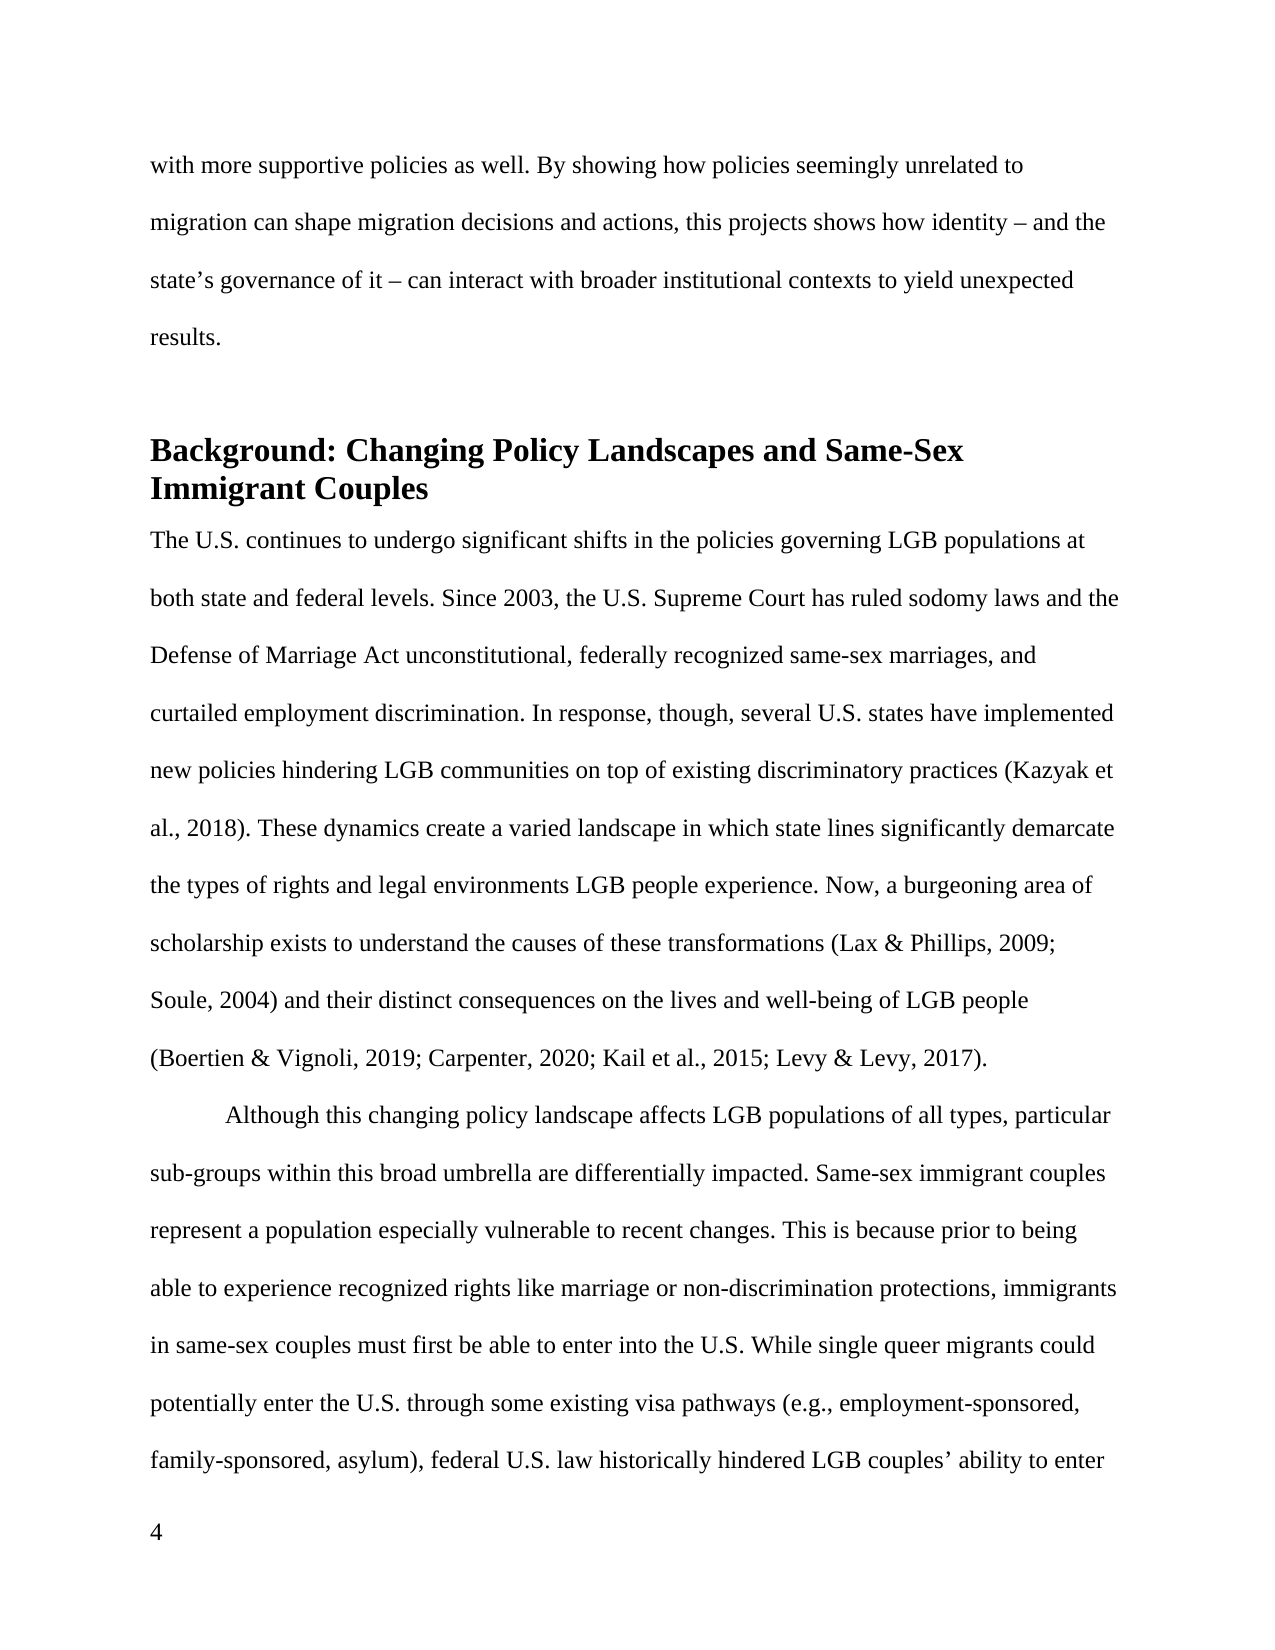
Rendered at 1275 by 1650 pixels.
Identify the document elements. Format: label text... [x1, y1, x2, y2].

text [150, 1100, 1125, 1474]
subtitle Background: Changing Policy Landscapes and Same-Sex Immigrant Couples [150, 430, 1125, 507]
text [150, 150, 1125, 351]
text The U.S. continues to undergo significant shifts in the policies governing LGB populations at both state and federal levels. Since 2003, the U.S. Supreme Court has ruled sodomy laws and the Defense of Marriage Act unconstitutional, federally recognized same-sex marriages, and curtailed employment discrimination. In response, though, several U.S. states have implemented new policies hindering LGB communities on top of existing discriminatory practices (Kazyak et al., 2018). These dynamics create a varied landscape in which state lines significantly demarcate the types of rights and legal environments LGB people experience. Now, a burgeoning area of scholarship exists to understand the causes of these transformations (Lax & Phillips, 2009; Soule, 2004) and their distinct consequences on the lives and well-being of LGB people (Boertien & Vignoli, 2019; Carpenter, 2020; Kail et al., 2015; Levy & Levy, 2017). [150, 525, 1125, 1072]
